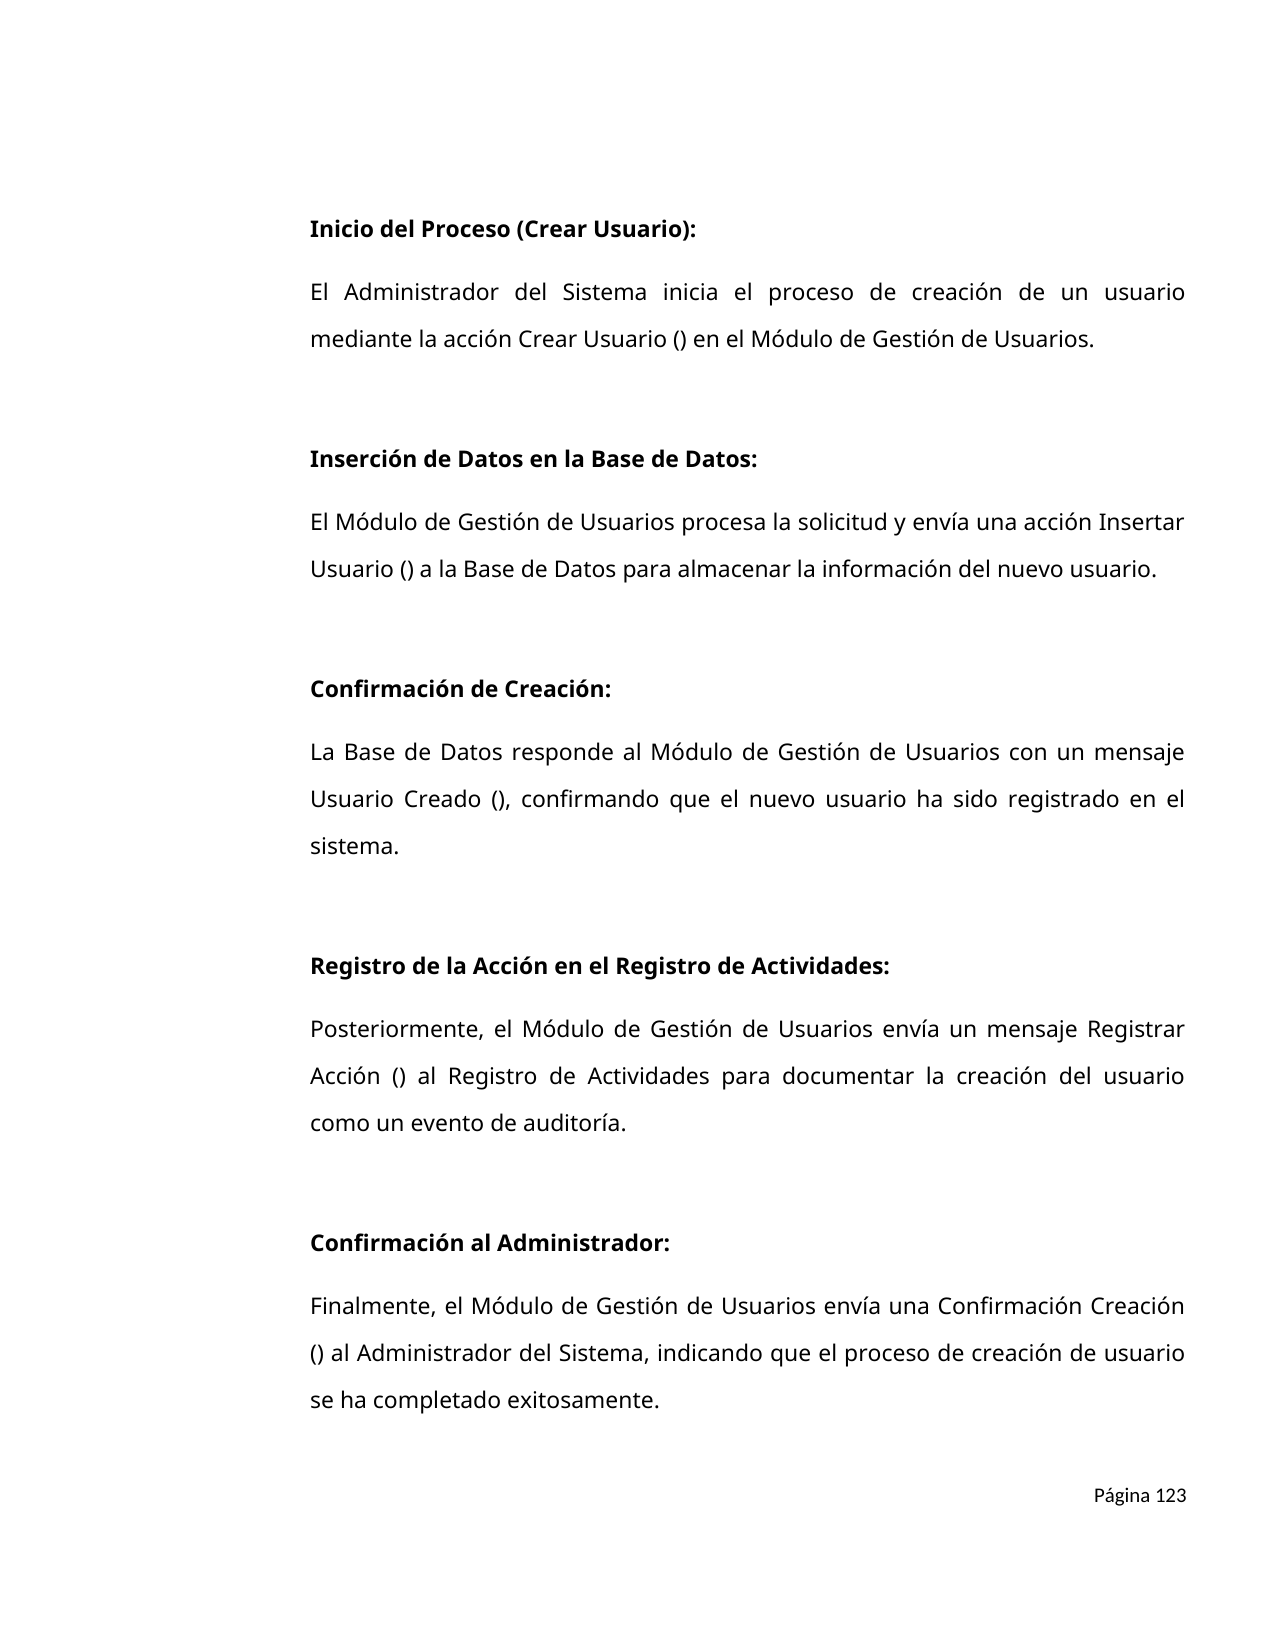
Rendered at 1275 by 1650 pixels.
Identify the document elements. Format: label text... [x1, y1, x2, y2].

text Inicio del Proceso (Crear Usuario): [310, 212, 1186, 244]
text El Administrador del Sistema inicia el proceso de creación de un usuario mediante la acción Crear Usuario () en el Módulo de Gestión de Usuarios. [310, 276, 1186, 354]
text Inserción de Datos en la Base de Datos: [310, 443, 1186, 474]
text Registro de la Acción en el Registro de Actividades: [310, 950, 1186, 981]
text El Módulo de Gestión de Usuarios procesa la solicitud y envía una acción Insertar Usuario () a la Base de Datos para almacenar la información del nuevo usuario. [310, 506, 1186, 584]
text La Base de Datos responde al Módulo de Gestión de Usuarios con un mensaje Usuario Creado (), confirmando que el nuevo usuario ha sido registrado en el sistema. [310, 736, 1186, 861]
text Confirmación al Administrador: [310, 1227, 1186, 1258]
text Confirmación de Creación: [310, 673, 1186, 704]
text Finalmente, el Módulo de Gestión de Usuarios envía una Confirmación Creación () al Administrador del Sistema, indicando que el proceso de creación de usuario se ha completado exitosamente. [310, 1290, 1186, 1415]
text Posteriormente, el Módulo de Gestión de Usuarios envía un mensaje Registrar Acción () al Registro de Actividades para documentar la creación del usuario como un evento de auditoría. [310, 1013, 1186, 1138]
